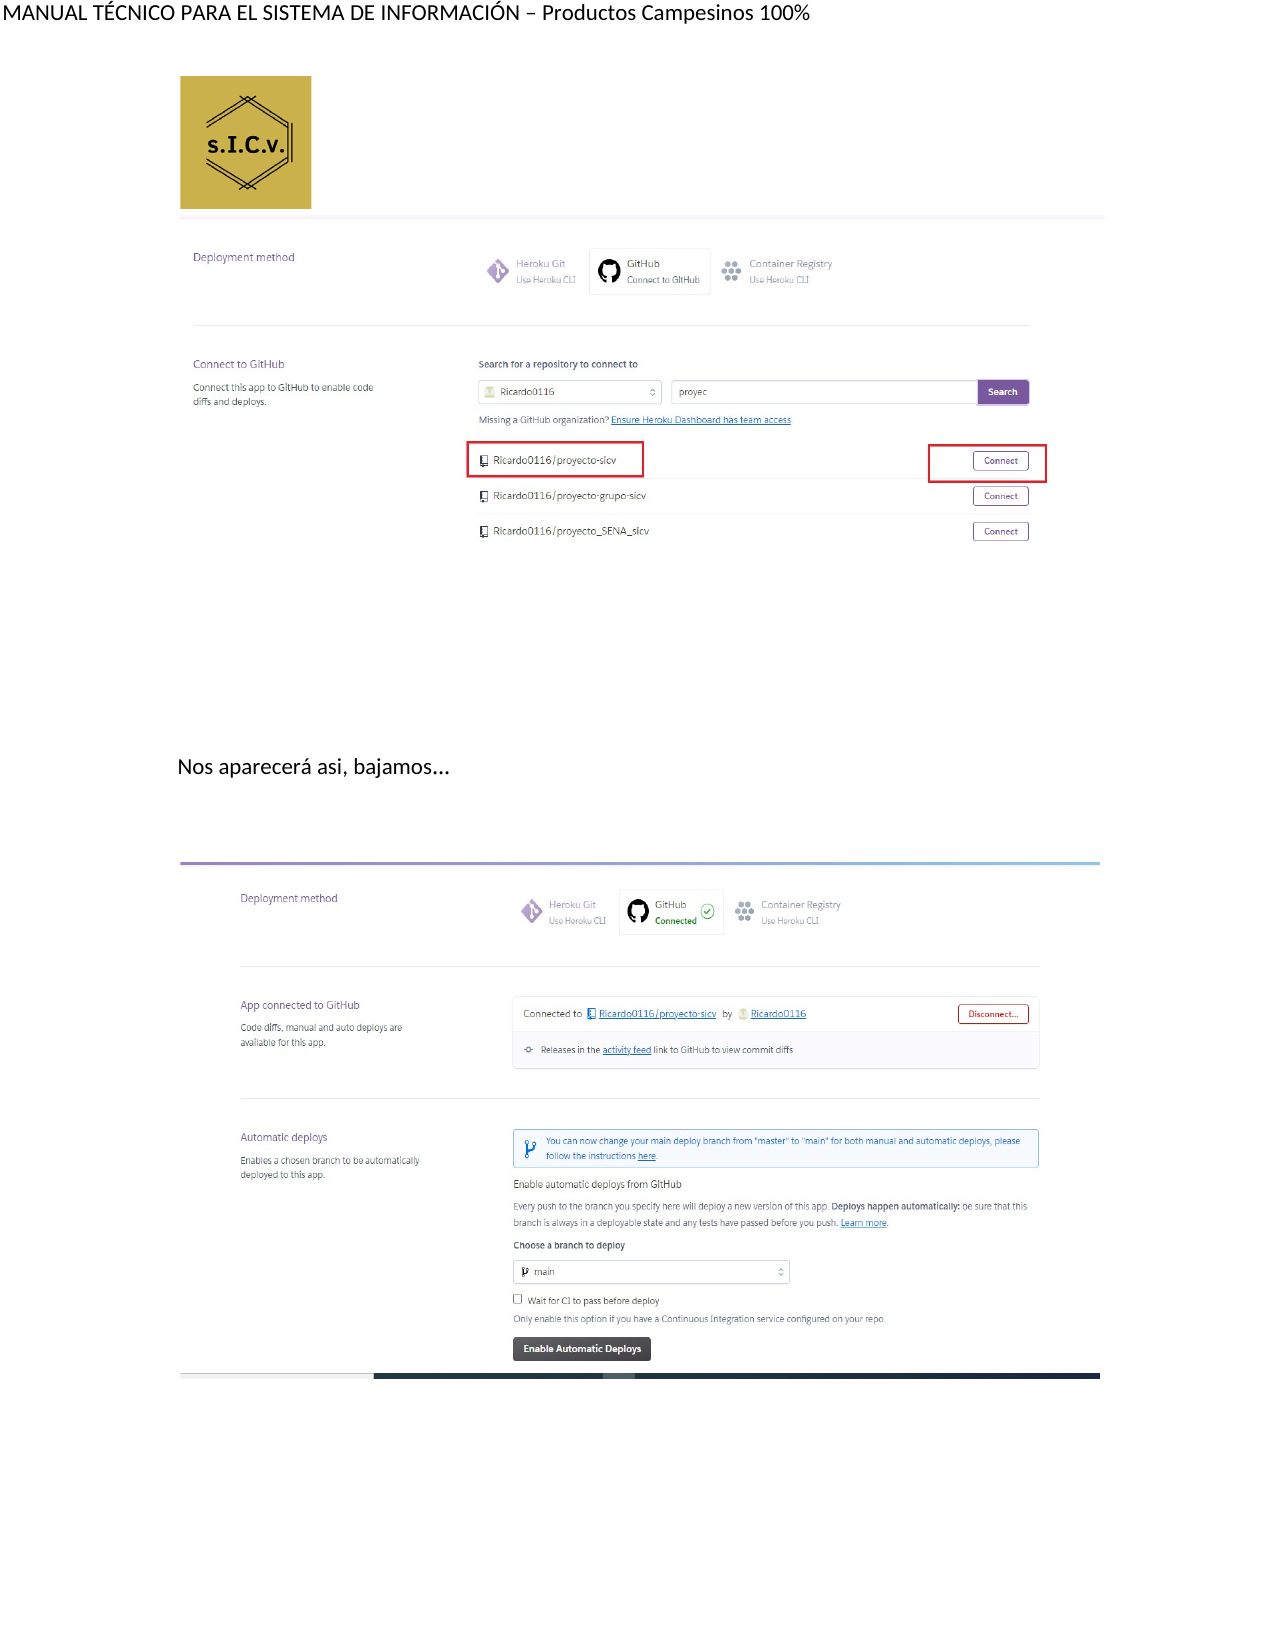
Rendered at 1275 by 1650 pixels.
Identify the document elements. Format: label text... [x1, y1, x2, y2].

picture [180, 215, 1105, 541]
text Nos aparecerá asi, bajamos… [177, 750, 1225, 781]
picture [180, 76, 312, 209]
picture [180, 862, 1100, 1379]
